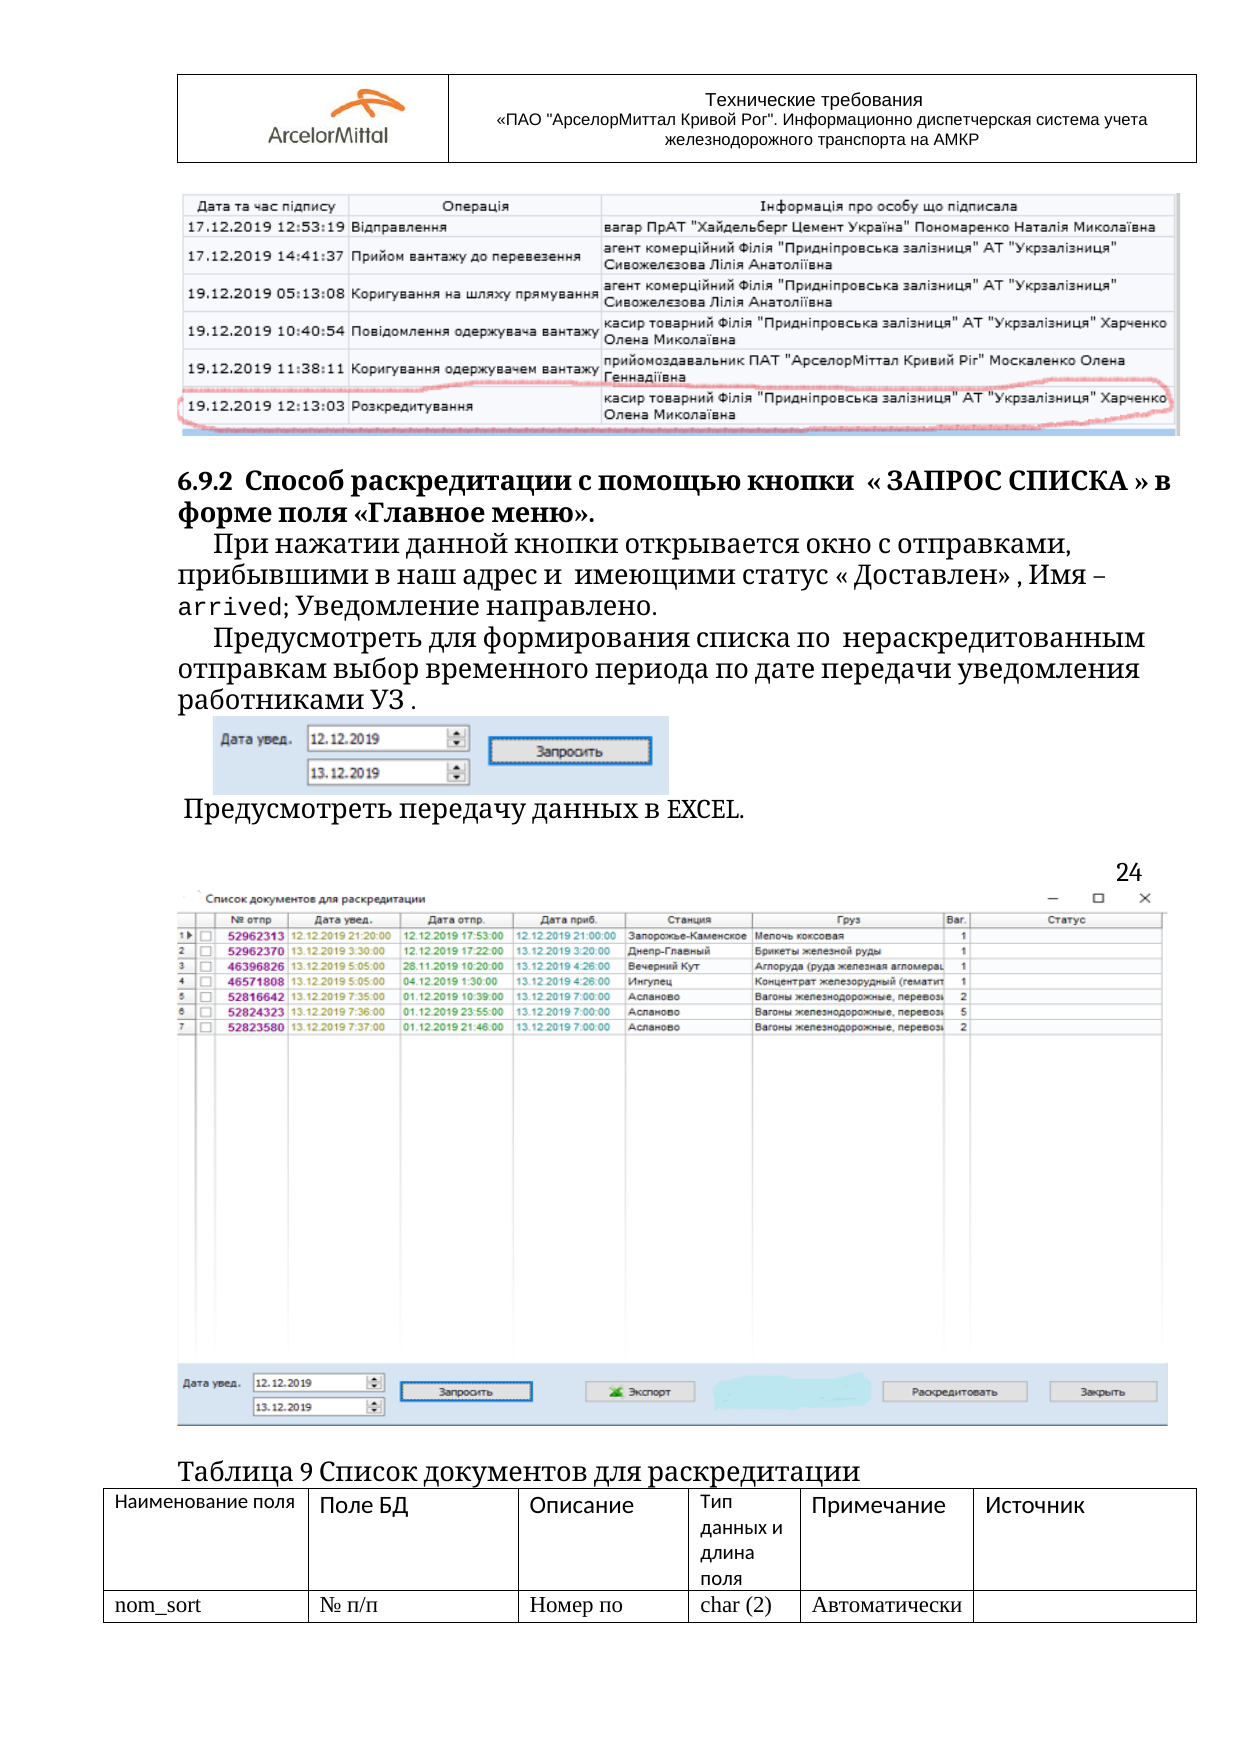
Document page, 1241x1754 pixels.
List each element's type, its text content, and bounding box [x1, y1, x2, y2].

table_cell Номер по порядку [519, 1591, 688, 1622]
text Предусмотреть для формирования списка по нераскредитованным отправкам выбор временного периода по дате передачи уведомления работниками УЗ . [177, 623, 1196, 716]
text 6.9.2 Способ раскредитации с помощью кнопки « ЗАПРОС СПИСКА » в форме поля «Главное меню». [177, 466, 1196, 529]
picture [177, 193, 1181, 436]
text Таблица 9 Список документов для раскредитации [177, 1457, 1196, 1488]
text При нажатии данной кнопки открывается окно с отправками, прибывшими в наш адрес и имеющими статус « Доставлен» , Имя – arrived; Уведомление направлено. [177, 529, 1196, 623]
table_cell [974, 1591, 1196, 1622]
text 24 [177, 857, 1196, 888]
picture [254, 75, 413, 148]
table_cell nom_sort [104, 1591, 308, 1622]
table_cell № п/п [309, 1591, 518, 1622]
table_header Наименование поля [104, 1489, 308, 1590]
table_header Тип данных и длина поля [689, 1489, 800, 1590]
table_header Источник [974, 1489, 1196, 1590]
picture [177, 887, 1168, 1426]
text Предусмотреть передачу данных в EXCEL. [177, 794, 1196, 826]
table_header Примечание [801, 1489, 973, 1590]
table_cell char (2) [689, 1591, 800, 1622]
table_header Поле БД [309, 1489, 518, 1590]
table_header Описание [519, 1489, 688, 1590]
table_cell Автоматически [801, 1591, 973, 1622]
picture [212, 716, 670, 795]
